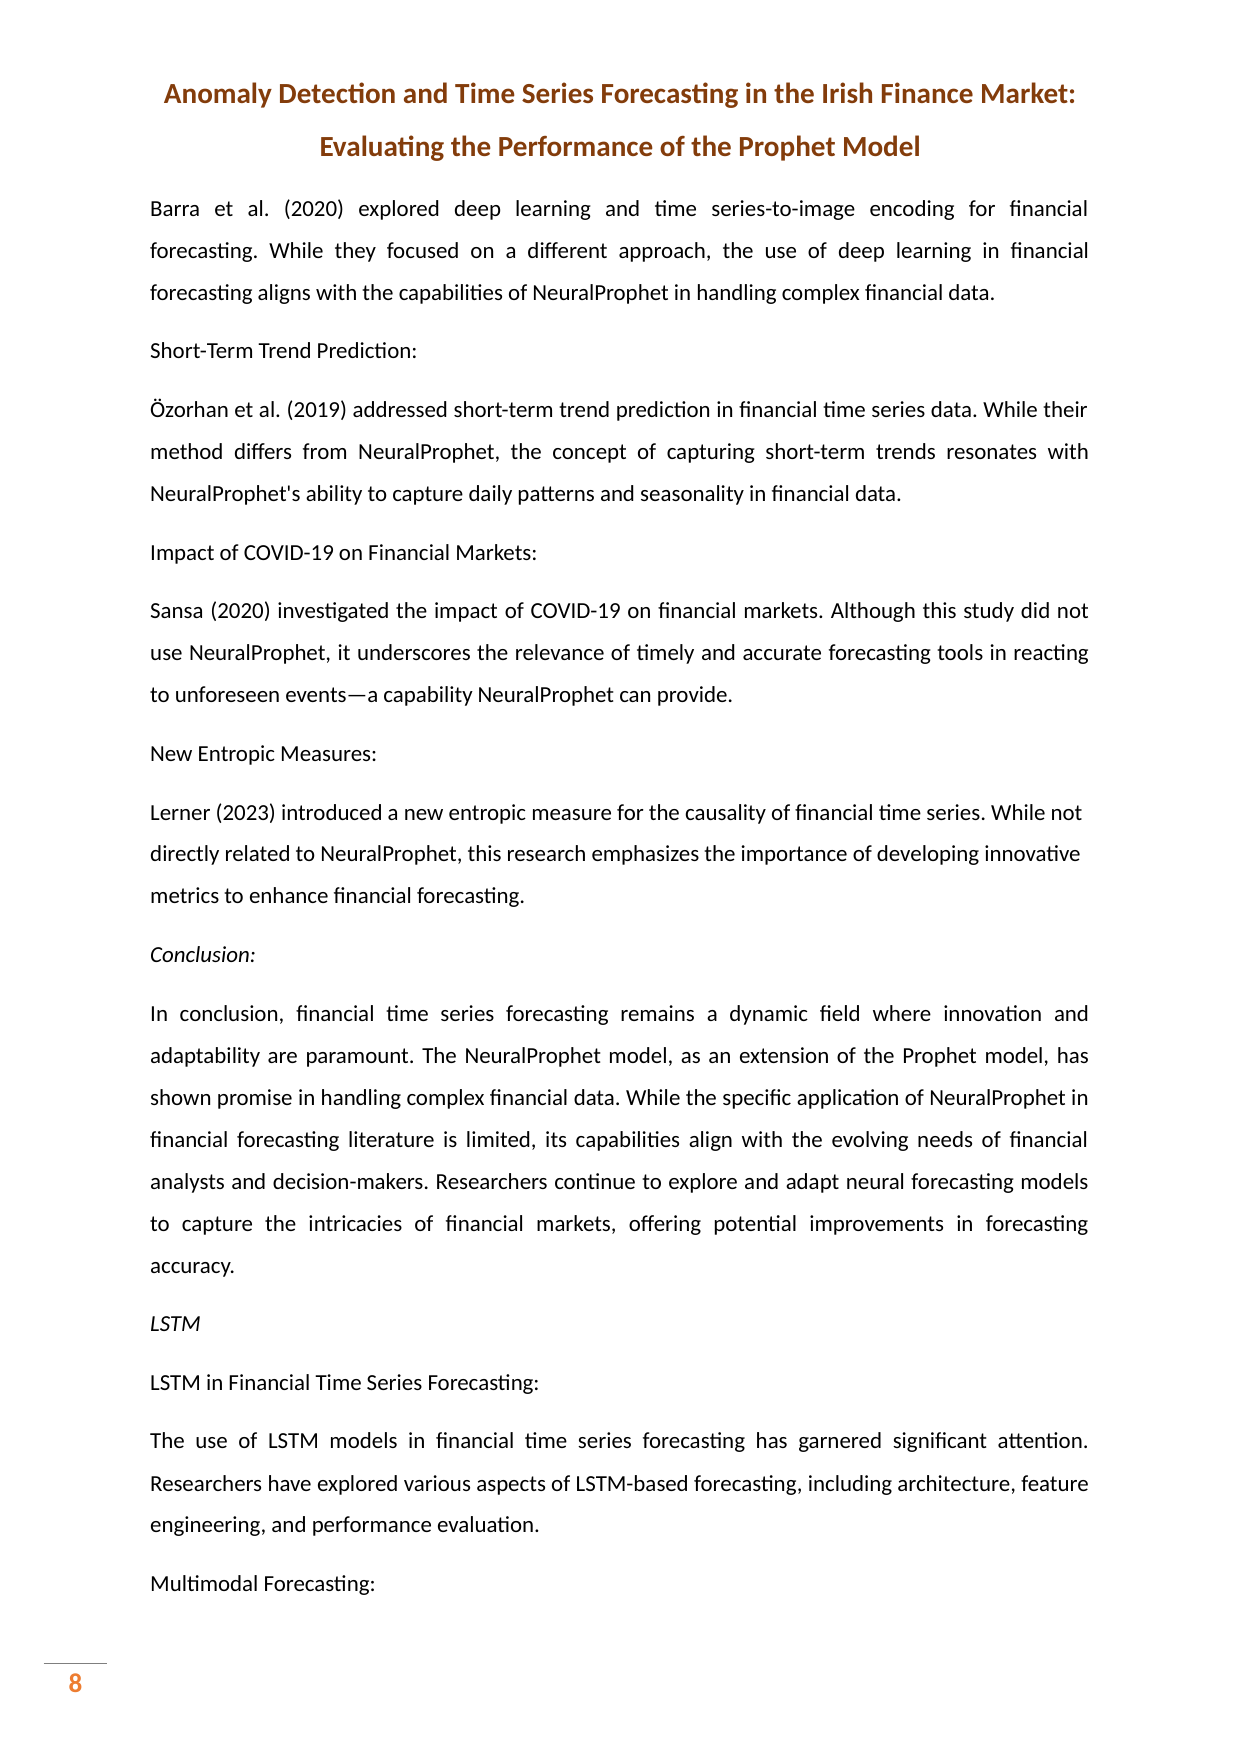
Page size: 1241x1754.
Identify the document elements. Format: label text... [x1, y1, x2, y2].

text Lerner (2023) introduced a new entropic measure for the causality of financial time series. While not directly related to NeuralProphet, this research emphasizes the importance of developing innovative metrics to enhance financial forecasting. [150, 798, 1090, 909]
text New Entropic Measures: [150, 739, 1090, 767]
text Short-Term Trend Prediction: [150, 336, 1090, 364]
text Barra et al. (2020) explored deep learning and time series-to-image encoding for financial forecasting. While they focused on a different approach, the use of deep learning in financial forecasting aligns with the capabilities of NeuralProphet in handling complex financial data. [150, 194, 1090, 306]
text In conclusion, financial time series forecasting remains a dynamic field where innovation and adaptability are paramount. The NeuralProphet model, as an extension of the Prophet model, has shown promise in handling complex financial data. While the specific application of NeuralProphet in financial forecasting literature is limited, its capabilities align with the evolving needs of financial analysts and decision-makers. Researchers continue to explore and adapt neural forecasting models to capture the intricacies of financial markets, offering potential improvements in forecasting accuracy. [150, 999, 1090, 1279]
text LSTM in Financial Time Series Forecasting: [150, 1368, 1090, 1396]
text Impact of COVID-19 on Financial Markets: [150, 538, 1090, 566]
text LSTM [150, 1309, 1090, 1337]
text Conclusion: [150, 940, 1090, 968]
text The use of LSTM models in financial time series forecasting has garnered significant attention. Researchers have explored various aspects of LSTM-based forecasting, including architecture, feature engineering, and performance evaluation. [150, 1427, 1090, 1539]
text Sansa (2020) investigated the impact of COVID-19 on financial markets. Although this study did not use NeuralProphet, it underscores the relevance of timely and accurate forecasting tools in reacting to unforeseen events—a capability NeuralProphet can provide. [150, 596, 1090, 708]
text Multimodal Forecasting: [150, 1569, 1090, 1597]
text Özorhan et al. (2019) addressed short-term trend prediction in financial time series data. While their method differs from NeuralProphet, the concept of capturing short-term trends resonates with NeuralProphet's ability to capture daily patterns and seasonality in financial data. [150, 395, 1090, 507]
